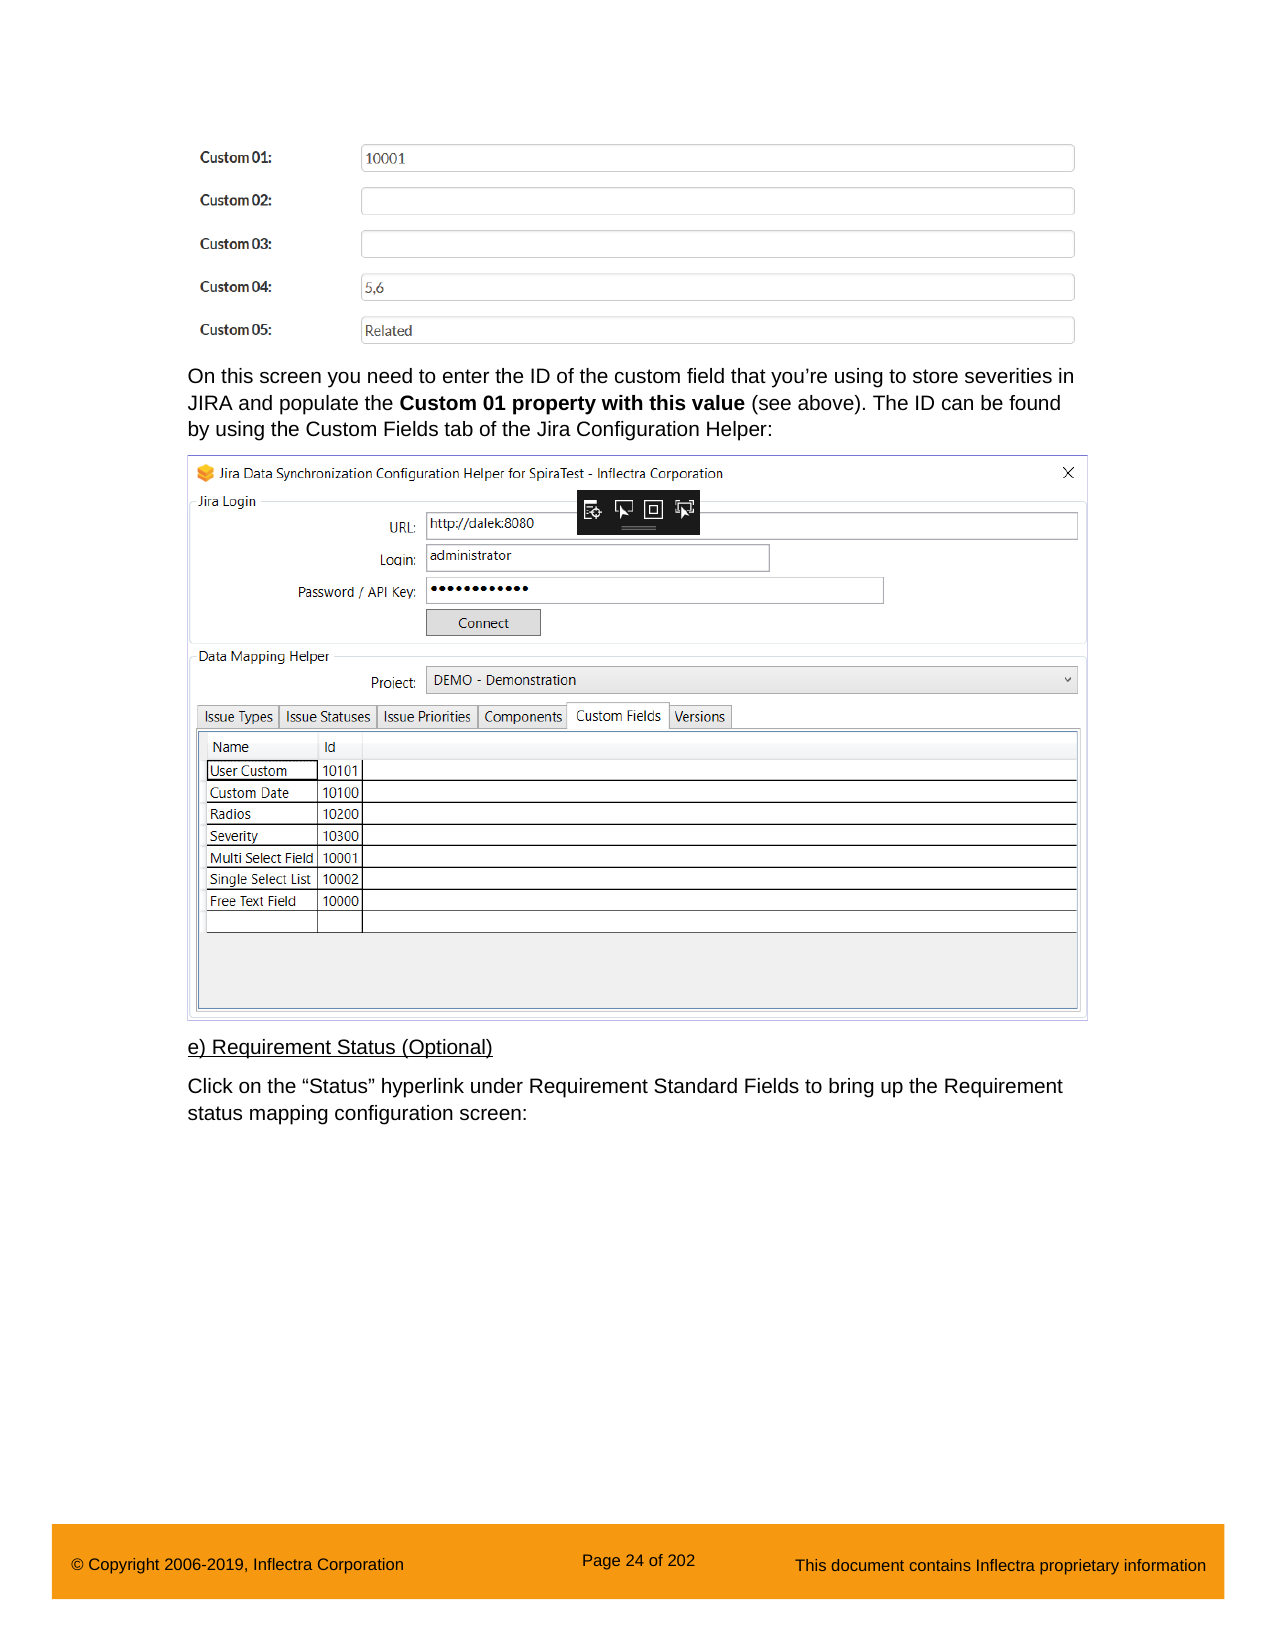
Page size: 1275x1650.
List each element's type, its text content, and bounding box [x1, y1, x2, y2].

picture [187, 135, 1088, 350]
text e) Requirement Status (Optional) [187, 1035, 1087, 1059]
text Click on the “Status” hyperlink under Requirement Standard Fields to bring up the Requirement status mapping configuration screen: [187, 1074, 1087, 1124]
text On this screen you need to enter the ID of the custom field that you’re using to store severities in JIRA and populate the Custom 01 property with this value (see above). The ID can be found by using the Custom Fields tab of the Jira Configuration Helper: [187, 364, 1087, 441]
picture [187, 455, 1088, 1021]
